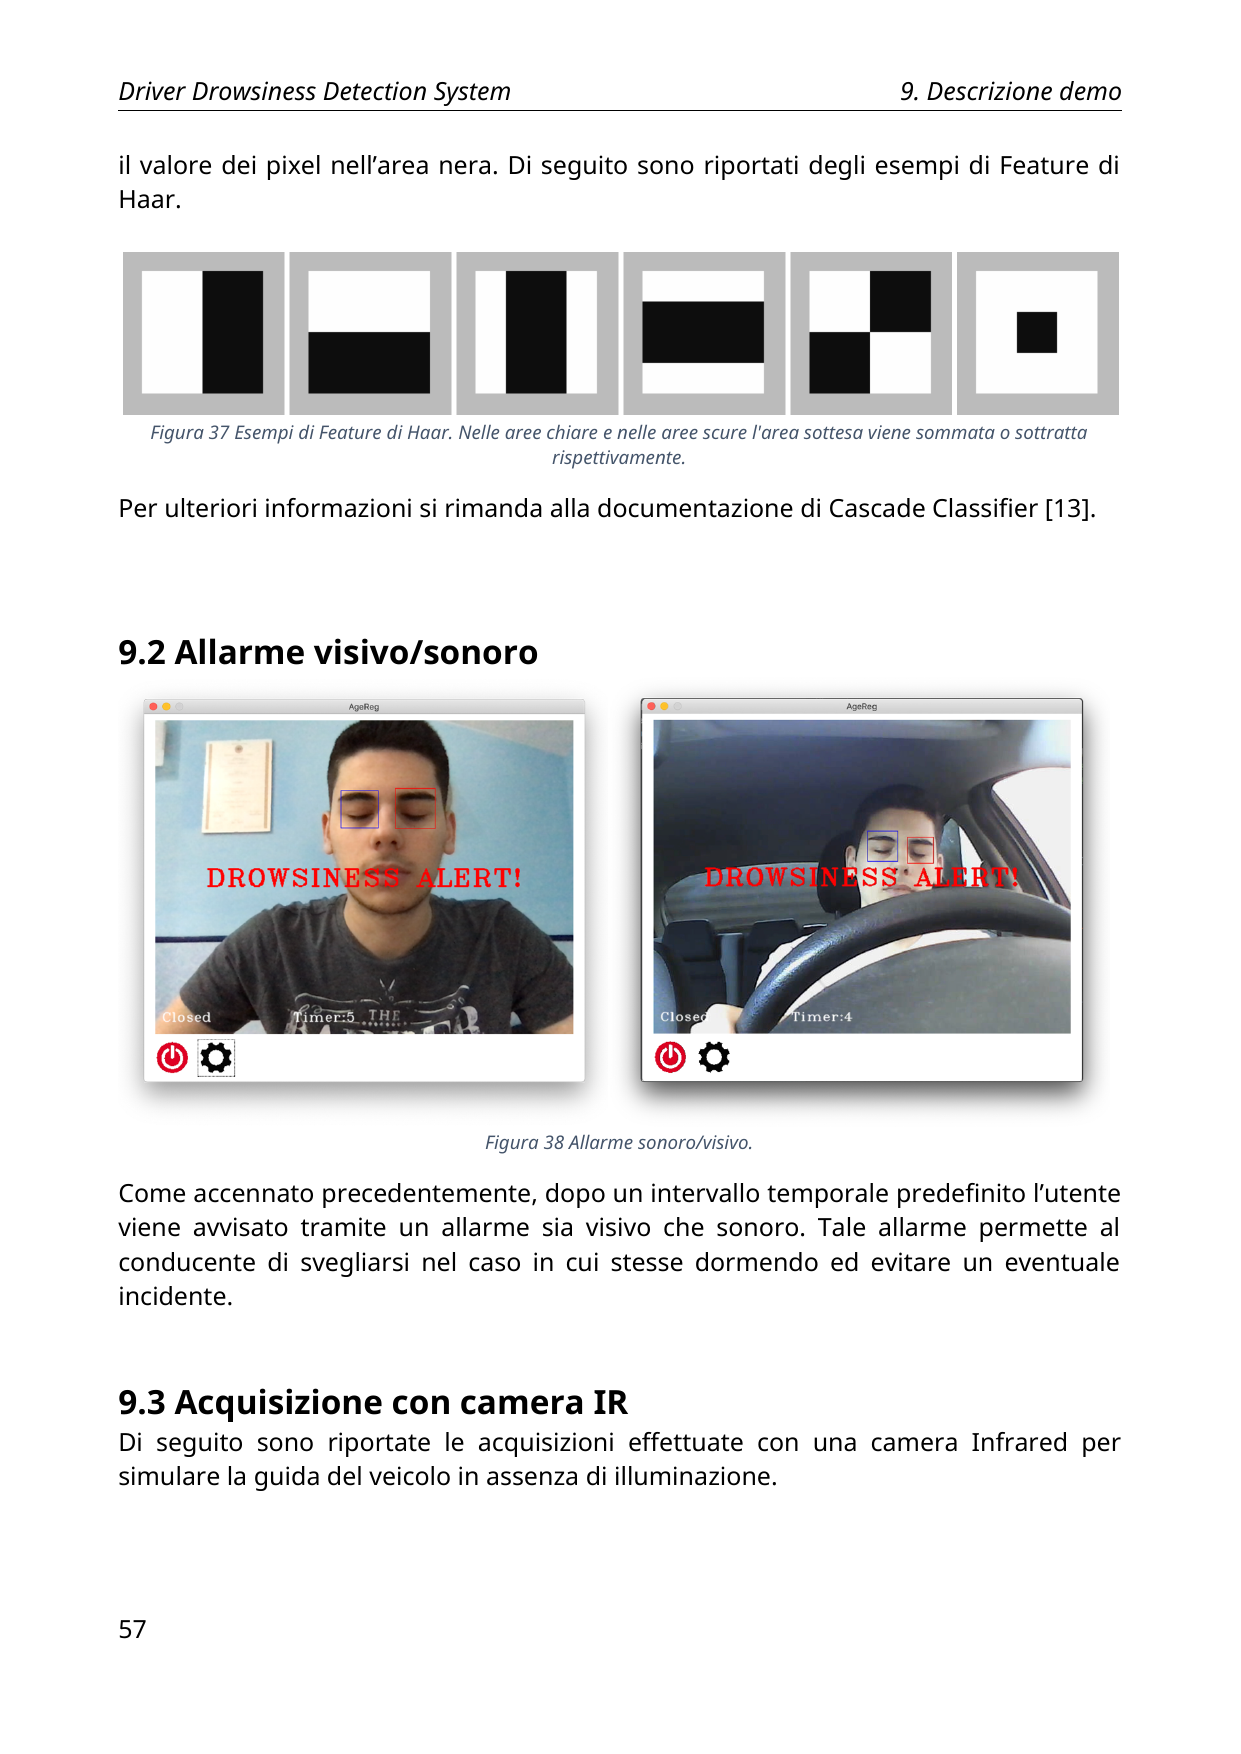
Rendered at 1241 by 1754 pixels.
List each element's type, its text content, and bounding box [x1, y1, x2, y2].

text Figura 38 Allarme sonoro/visivo. [118, 1130, 1122, 1155]
picture [118, 249, 1122, 420]
subtitle 9.3 Acquisizione con camera IR [118, 1379, 1122, 1424]
text Per ulteriori informazioni si rimanda alla documentazione di Cascade Classifier [13]. [118, 491, 1122, 525]
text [118, 148, 1122, 216]
subtitle 9.2 Allarme visivo/sonoro [118, 629, 1122, 674]
text Figura 37 Esempi di Feature di Haar. Nelle aree chiare e nelle aree scure l'area sottesa viene sommata o sottratta rispettivamente. [118, 420, 1122, 470]
text Di seguito sono riportate le acquisizioni effettuate con una camera Infrared per simulare la guida del veicolo in assenza di illuminazione. [118, 1424, 1122, 1492]
picture [118, 674, 1110, 1130]
text Come accennato precedentemente, dopo un intervallo temporale predefinito l’utente viene avvisato tramite un allarme sia visivo che sonoro. Tale allarme permette al conducente di svegliarsi nel caso in cui stesse dormendo ed evitare un eventuale incidente. [118, 1176, 1122, 1312]
